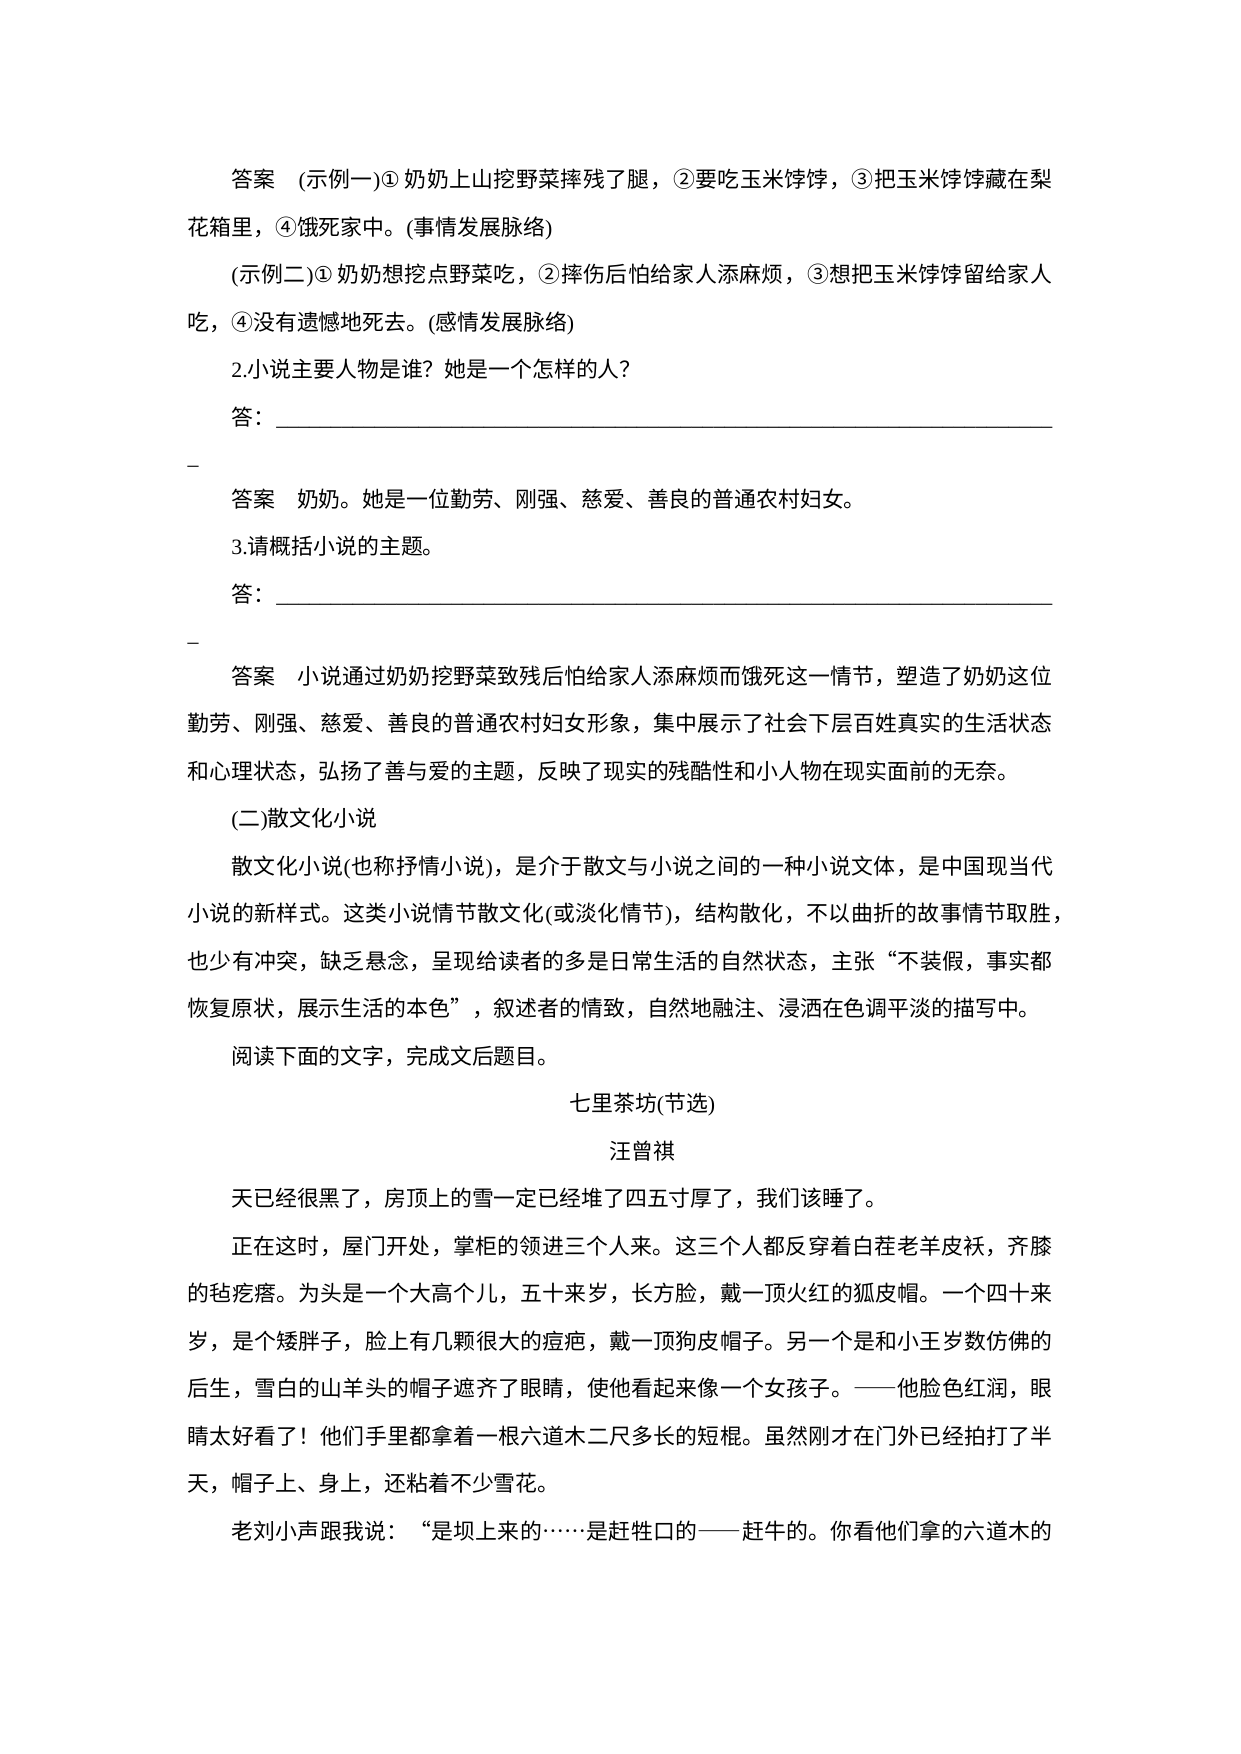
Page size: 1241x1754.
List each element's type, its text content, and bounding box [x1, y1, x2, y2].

text 散文化小说(也称抒情小说)，是介于散文与小说之间的一种小说文体，是中国现当代小说的新样式。这类小说情节散文化(或淡化情节)，结构散化，不以曲折的故事情节取胜，也少有冲突，缺乏悬念，呈现给读者的多是日常生活的自然状态，主张“不装假，事实都恢复原状，展示生活的本色”，叙述者的情致，自然地融注、浸洒在色调平淡的描写中。 [187, 849, 1053, 1023]
text 天已经很黑了，房顶上的雪一定已经堆了四五寸厚了，我们该睡了。 [187, 1181, 1053, 1213]
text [187, 1514, 1053, 1546]
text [187, 400, 1053, 469]
text 汪曾祺 [187, 1134, 1053, 1166]
text (二)散文化小说 [187, 801, 1053, 833]
text 答案 (示例一)①奶奶上山挖野菜摔残了腿，②要吃玉米饽饽，③把玉米饽饽藏在梨花箱里，④饿死家中。(事情发展脉络) [187, 162, 1053, 241]
text 答：________________________________________________________________________ [187, 577, 1053, 646]
text 2.小说主要人物是谁？她是一个怎样的人？ [187, 352, 1053, 384]
text 阅读下面的文字，完成文后题目。 [187, 1039, 1053, 1071]
text 答案 奶奶。她是一位勤劳、刚强、慈爱、善良的普通农村妇女。 [187, 482, 1053, 513]
text 正在这时，屋门开处，掌柜的领进三个人来。这三个人都反穿着白茬老羊皮袄，齐膝的毡疙瘩。为头是一个大高个儿，五十来岁，长方脸，戴一顶火红的狐皮帽。一个四十来岁，是个矮胖子，脸上有几颗很大的痘疤，戴一顶狗皮帽子。另一个是和小王岁数仿佛的后生，雪白的山羊头的帽子遮齐了眼睛，使他看起来像一个女孩子。——他脸色红润，眼睛太好看了！他们手里都拿着一根六道木二尺多长的短棍。虽然刚才在门外已经拍打了半天，帽子上、身上，还粘着不少雪花。 [187, 1229, 1053, 1498]
text (示例二)①奶奶想挖点野菜吃，②摔伤后怕给家人添麻烦，③想把玉米饽饽留给家人吃，④没有遗憾地死去。(感情发展脉络) [187, 257, 1053, 336]
text 七里茶坊(节选) [187, 1086, 1053, 1118]
text 3.请概括小说的主题。 [187, 529, 1053, 561]
text 答案 小说通过奶奶挖野菜致残后怕给家人添麻烦而饿死这一情节，塑造了奶奶这位勤劳、刚强、慈爱、善良的普通农村妇女形象，集中展示了社会下层百姓真实的生活状态和心理状态，弘扬了善与爱的主题，反映了现实的残酷性和小人物在现实面前的无奈。 [187, 659, 1053, 786]
